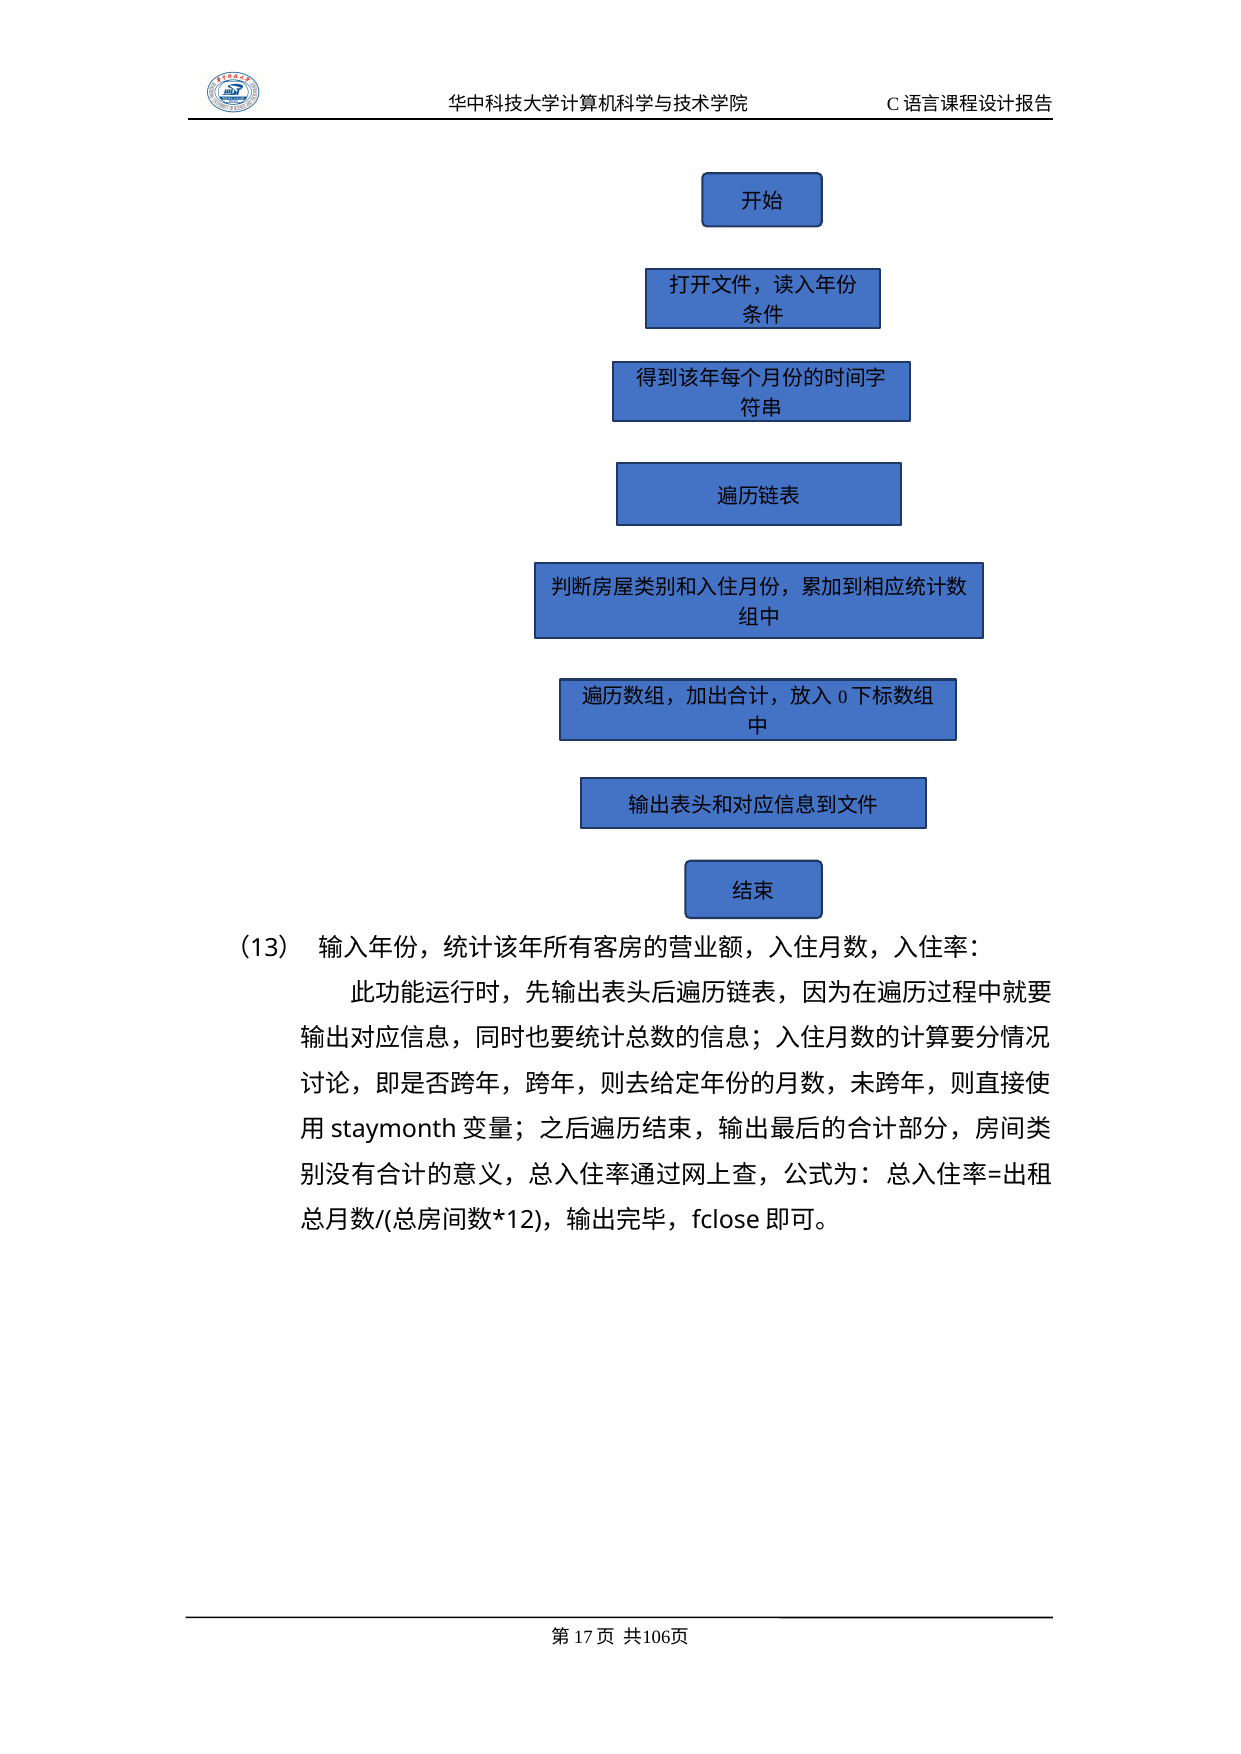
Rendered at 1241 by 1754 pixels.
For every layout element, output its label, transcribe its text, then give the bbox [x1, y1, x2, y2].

picture [200, 70, 264, 113]
list 输入年份，统计该年所有客房的营业额，入住月数，入住率： [225, 922, 1053, 968]
list 此功能运行时，先输出表头后遍历链表，因为在遍历过程中就要输出对应信息，同时也要统计总数的信息；入住月数的计算要分情况讨论，即是否跨年，跨年，则去给定年份的月数，未跨年，则直接使用staymonth变量；之后遍历结束，输出最后的合计部分，房间类别没有合计的意义，总入住率通过网上查，公式为：总入住率=出租总月数/(总房间数*12)，输出完毕，fclose即可。 [300, 968, 1053, 1240]
